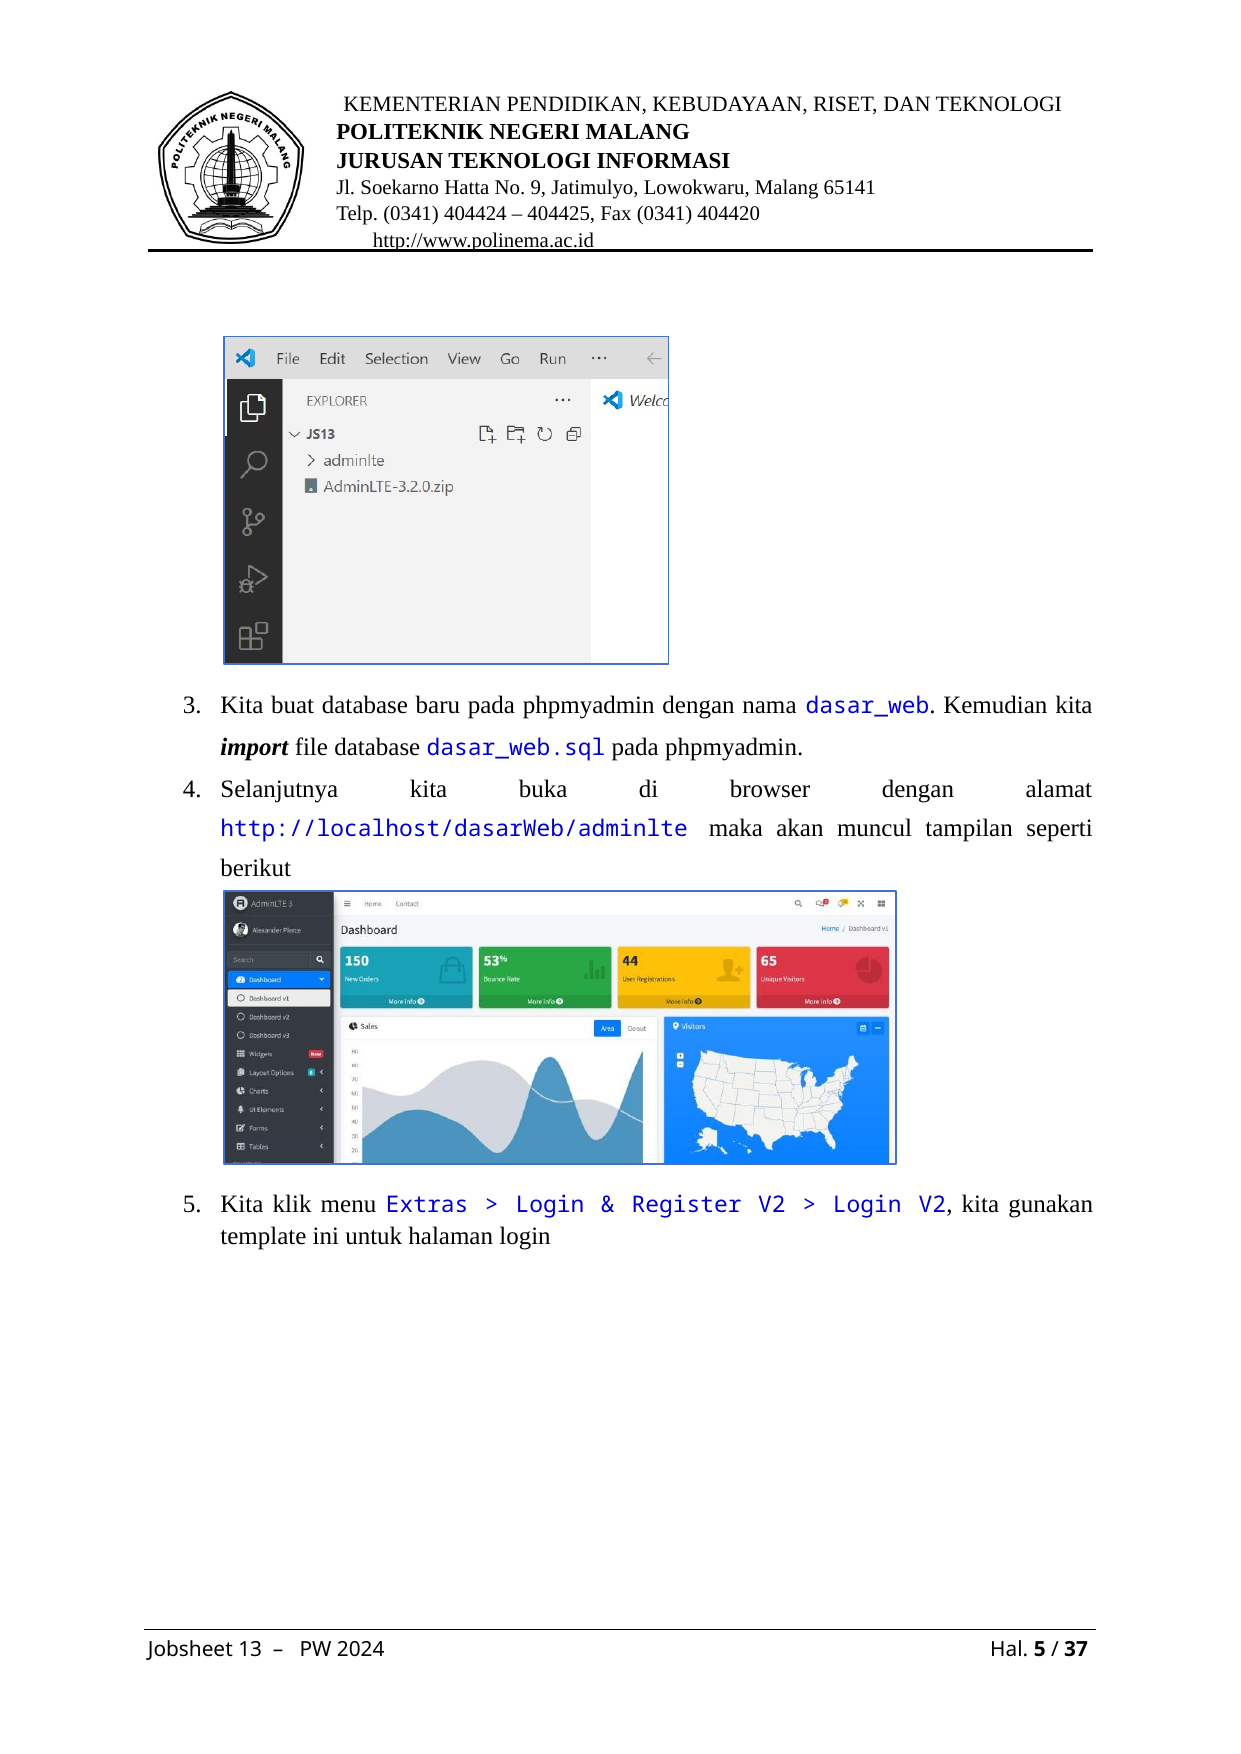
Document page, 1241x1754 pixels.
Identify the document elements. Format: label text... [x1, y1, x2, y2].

list Selanjutnya kita buka di browser dengan alamat http://localhost/dasarWeb/adminlte maka akan muncul tampilan seperti berikut [183, 774, 1093, 882]
picture [158, 91, 306, 244]
picture [225, 892, 895, 1163]
list Kita klik menu Extras > Login & Register V2 > Login V2, kita gunakan template ini untuk halaman login [183, 1188, 1093, 1250]
picture [225, 337, 668, 663]
list Kita buat database baru pada phpmyadmin dengan nama dasar_web. Kemudian kita import file database dasar_web.sql pada phpmyadmin. [183, 689, 1093, 762]
